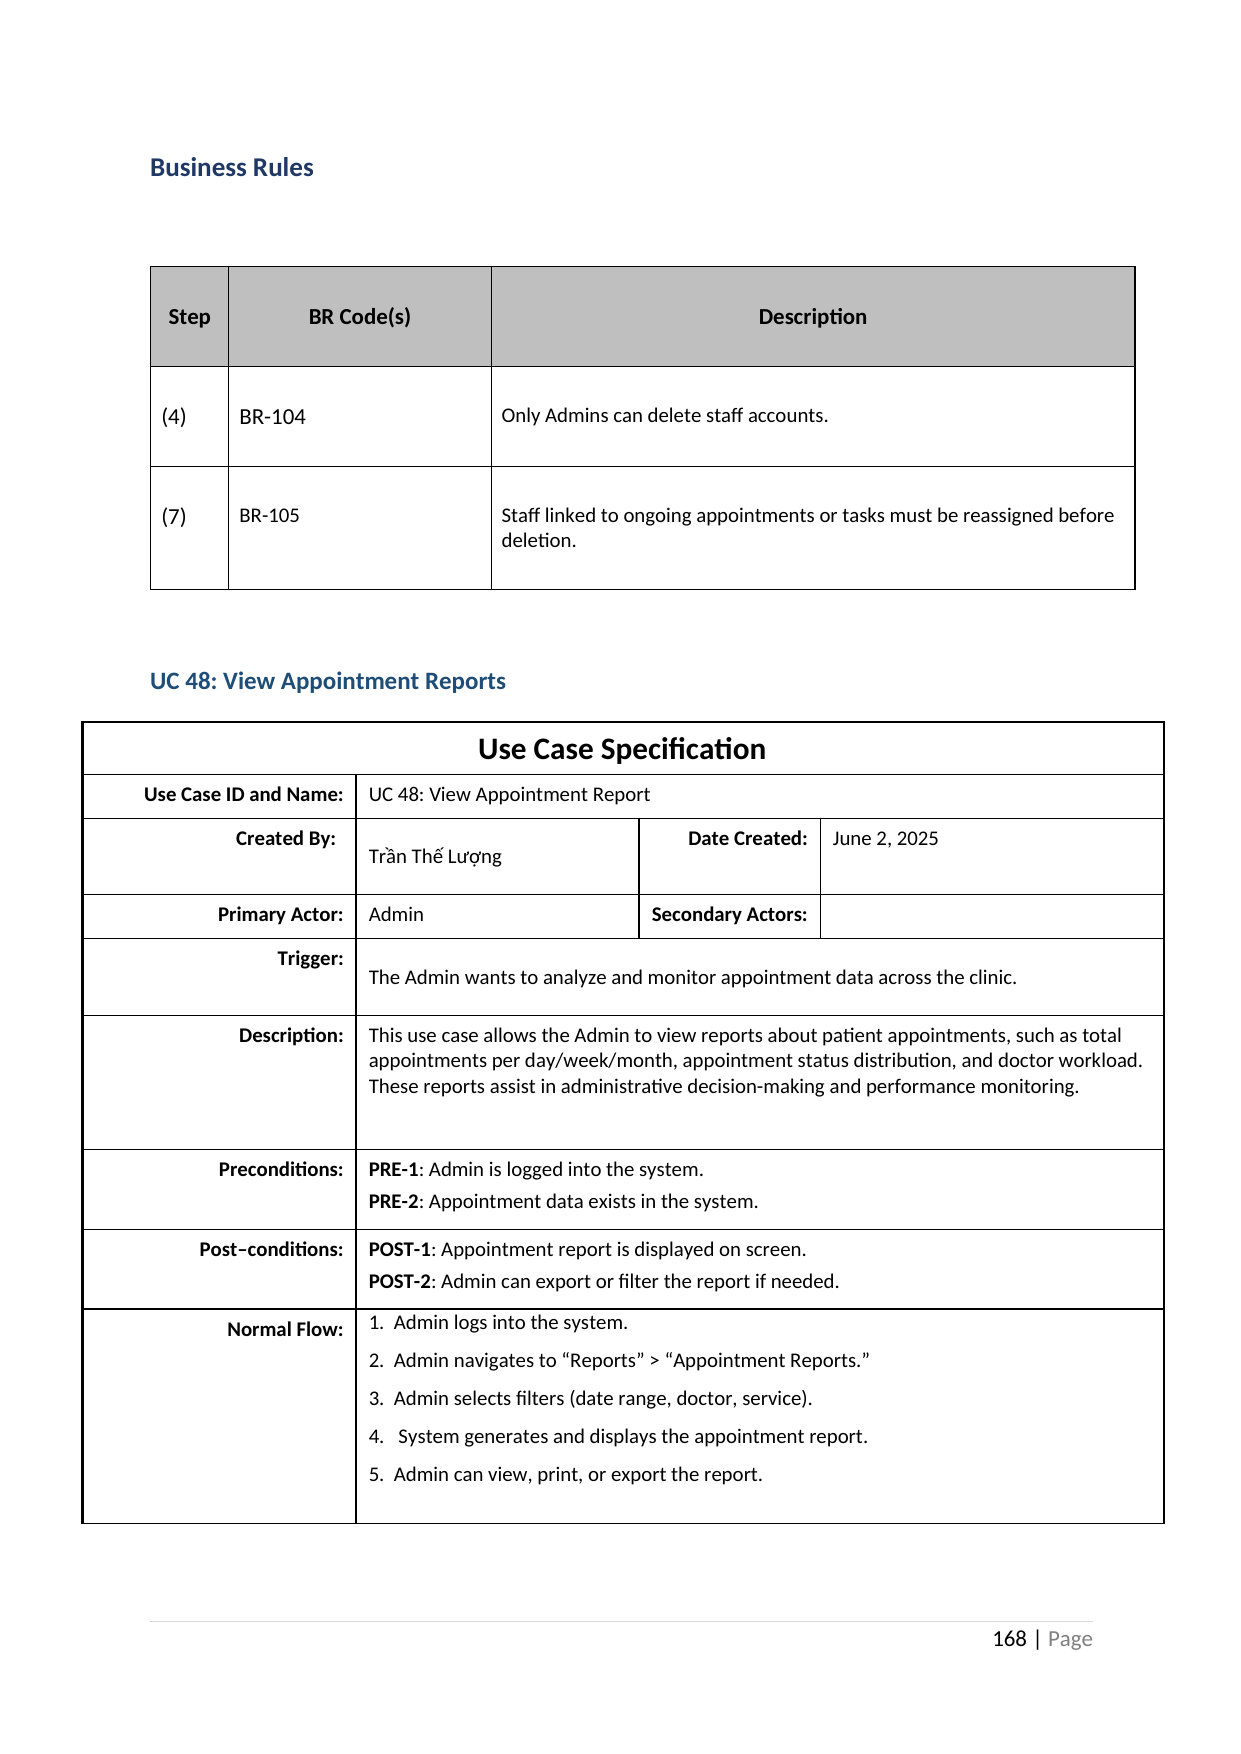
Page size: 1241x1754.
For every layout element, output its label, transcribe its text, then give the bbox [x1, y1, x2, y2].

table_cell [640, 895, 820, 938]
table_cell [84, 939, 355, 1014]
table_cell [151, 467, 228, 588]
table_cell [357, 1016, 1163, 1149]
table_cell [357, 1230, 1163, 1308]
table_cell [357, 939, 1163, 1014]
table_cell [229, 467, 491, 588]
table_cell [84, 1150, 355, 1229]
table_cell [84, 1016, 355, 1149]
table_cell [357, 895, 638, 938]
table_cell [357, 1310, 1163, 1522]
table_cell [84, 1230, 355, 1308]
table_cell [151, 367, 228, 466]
subtitle UC 48: View Appointment Reports [150, 665, 1093, 696]
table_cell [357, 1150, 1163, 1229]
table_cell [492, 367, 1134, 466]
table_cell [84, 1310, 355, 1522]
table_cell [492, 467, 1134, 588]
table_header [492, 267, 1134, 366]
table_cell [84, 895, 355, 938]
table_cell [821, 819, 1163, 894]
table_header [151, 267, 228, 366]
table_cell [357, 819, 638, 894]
text Business Rules [150, 150, 1093, 183]
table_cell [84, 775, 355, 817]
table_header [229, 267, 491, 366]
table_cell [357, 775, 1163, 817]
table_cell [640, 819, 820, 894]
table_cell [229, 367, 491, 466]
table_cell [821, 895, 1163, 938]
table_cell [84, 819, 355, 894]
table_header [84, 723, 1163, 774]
